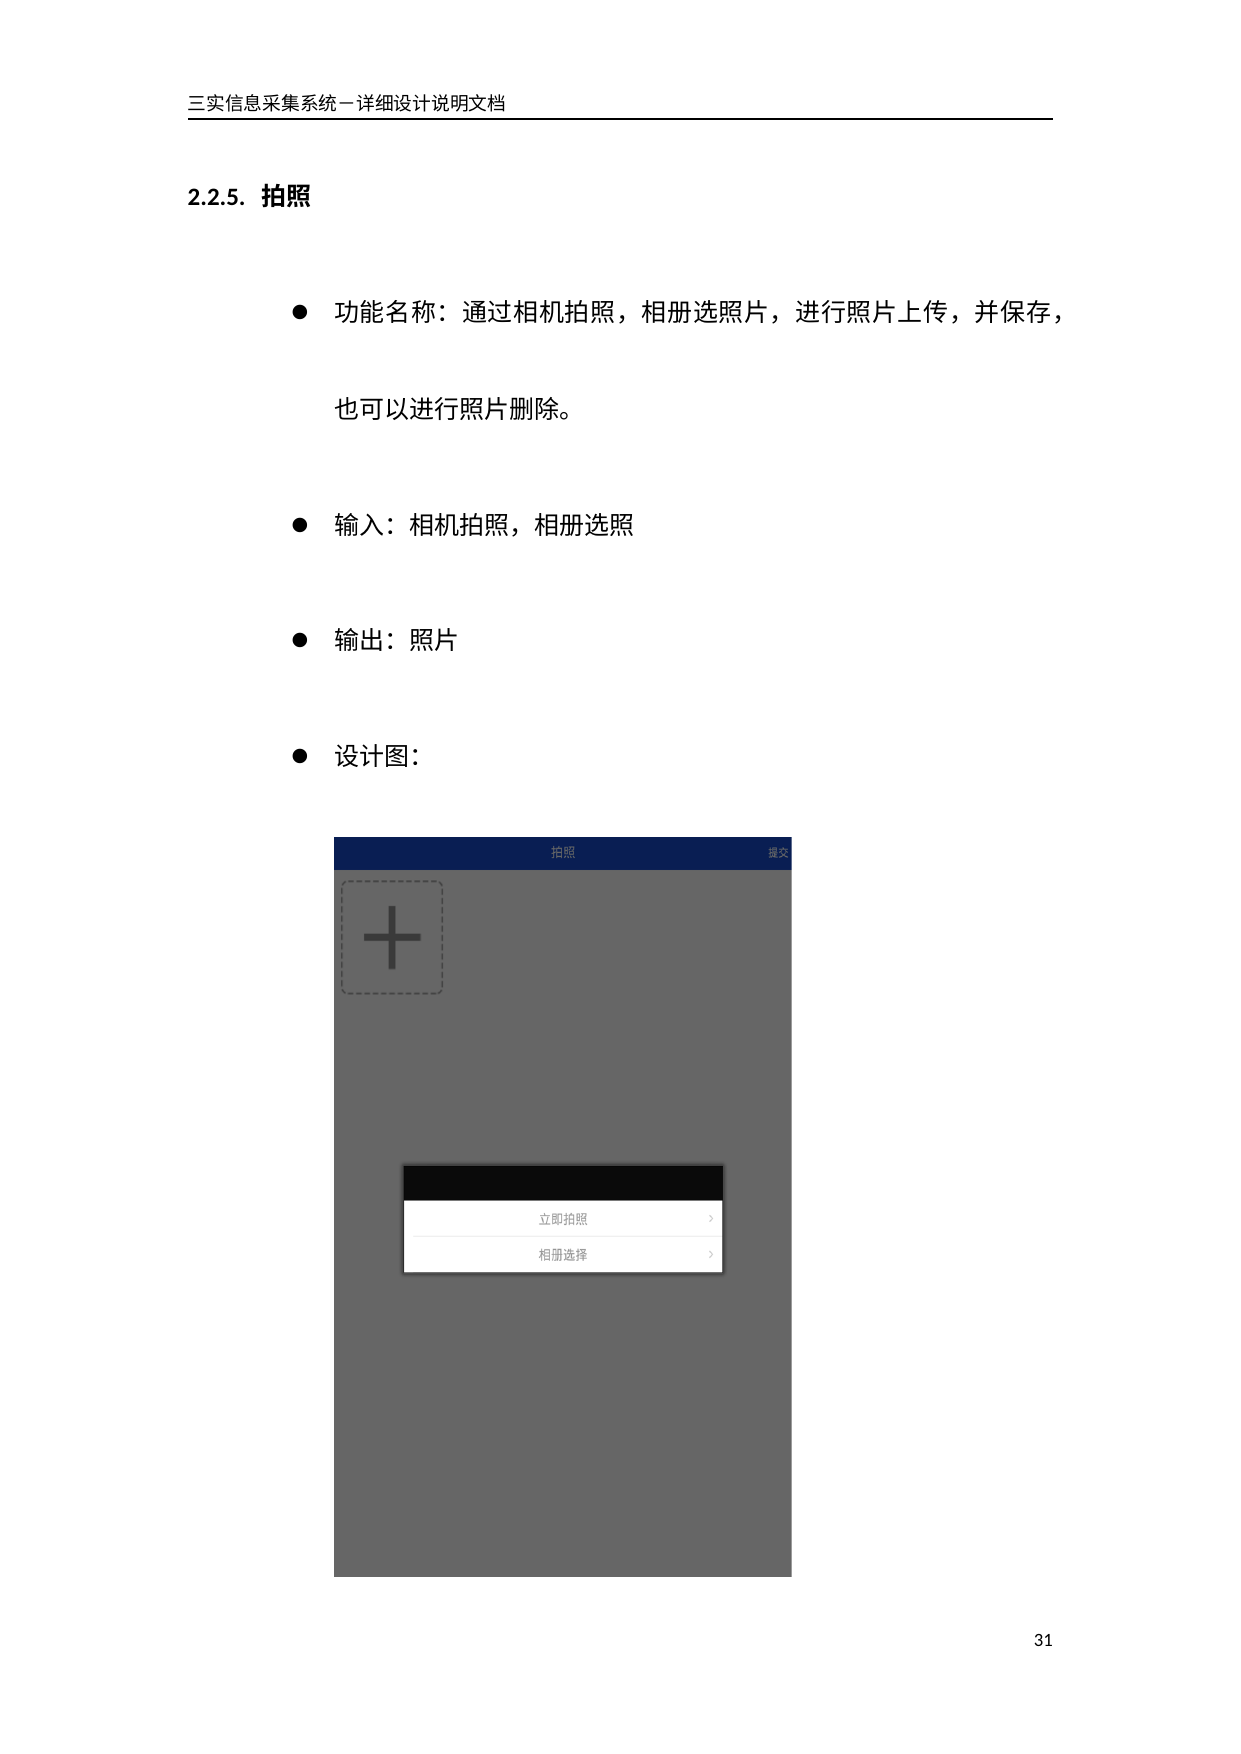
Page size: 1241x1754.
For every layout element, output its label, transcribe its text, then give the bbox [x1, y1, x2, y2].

list 输出：照片 [290, 606, 1053, 671]
list 设计图： [290, 722, 1053, 787]
list 功能名称：通过相机拍照，相册选照片，进行照片上传，并保存，也可以进行照片删除。 [290, 278, 1053, 440]
list 输入：相机拍照，相册选照 [290, 491, 1053, 556]
picture [334, 837, 792, 1577]
list 拍照 [187, 162, 1053, 227]
